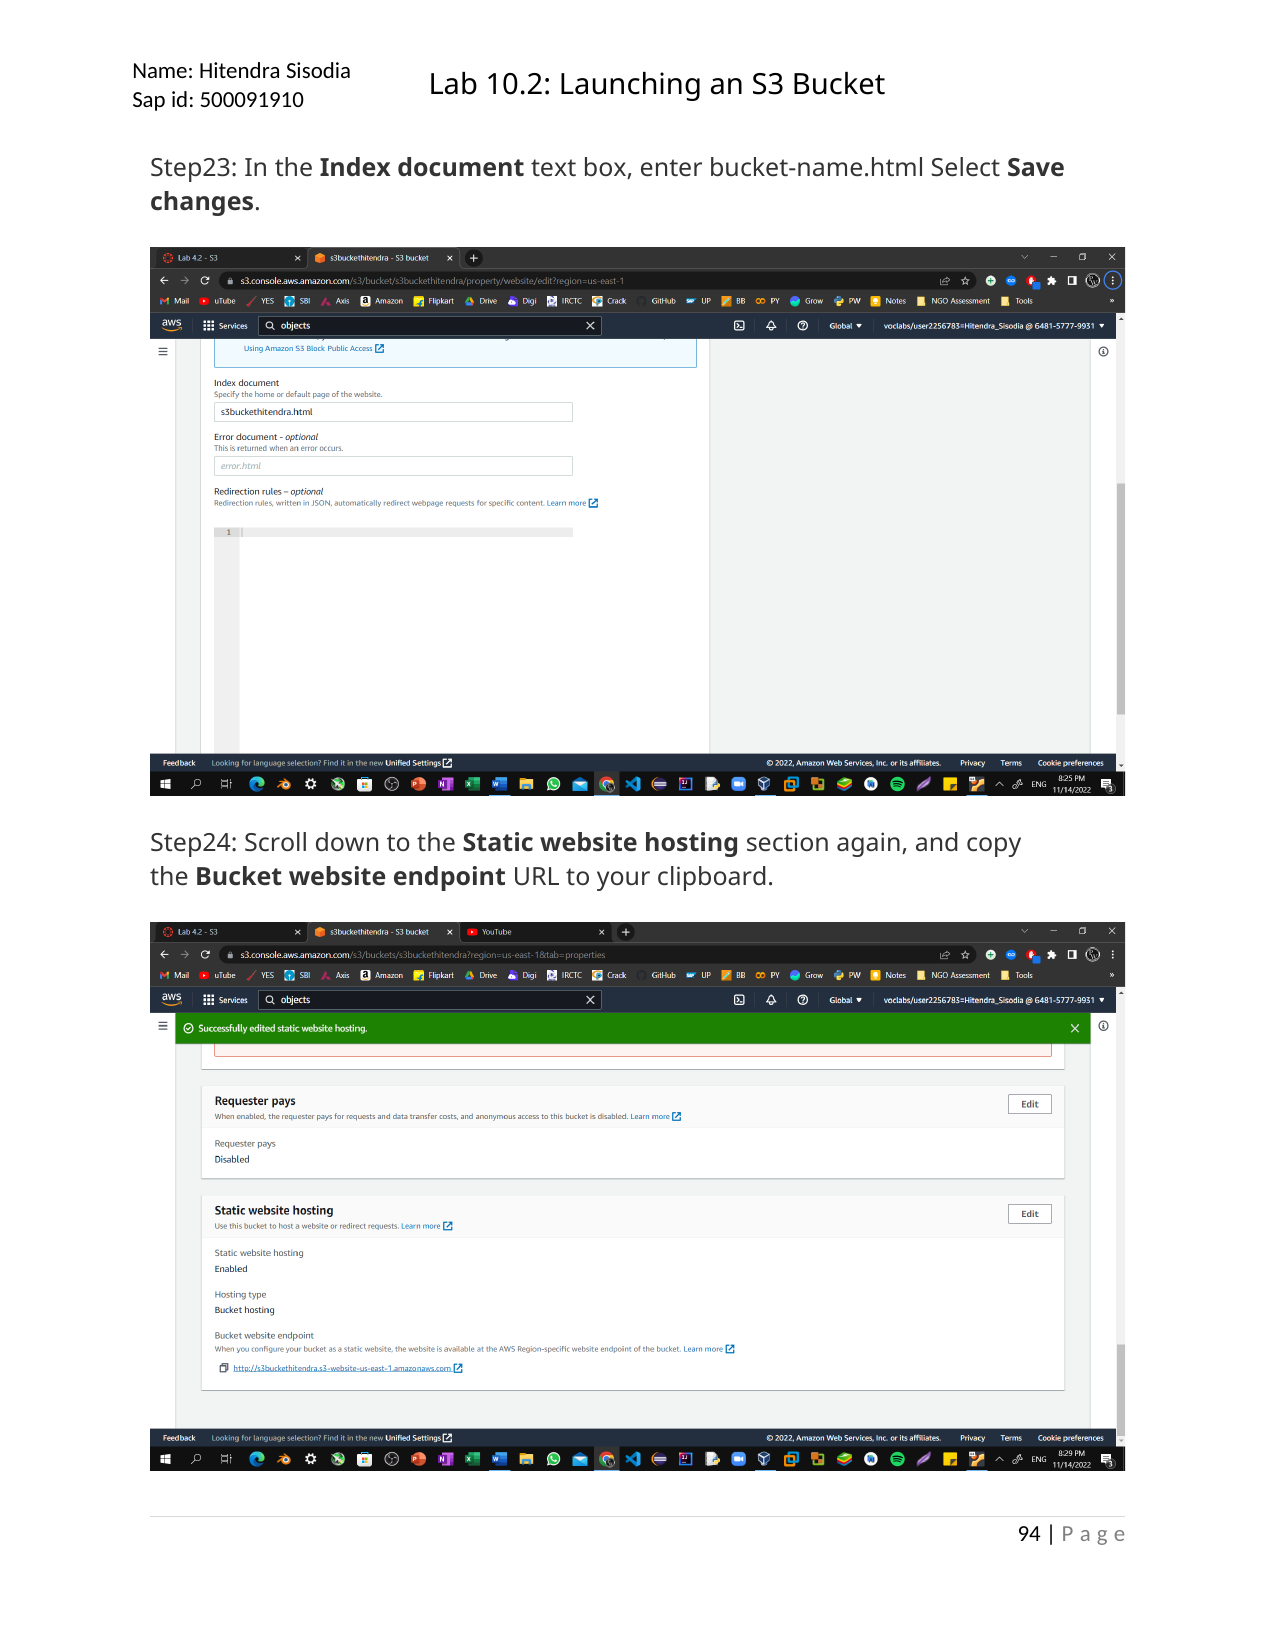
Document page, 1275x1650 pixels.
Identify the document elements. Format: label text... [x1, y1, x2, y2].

text Step23: In the Index document text box, enter bucket-name.html Select Save changes. [150, 150, 1125, 218]
text Step24: Scroll down to the Static website hosting section again, and copy the Bucket website endpoint URL to your clipboard. [150, 825, 1125, 893]
